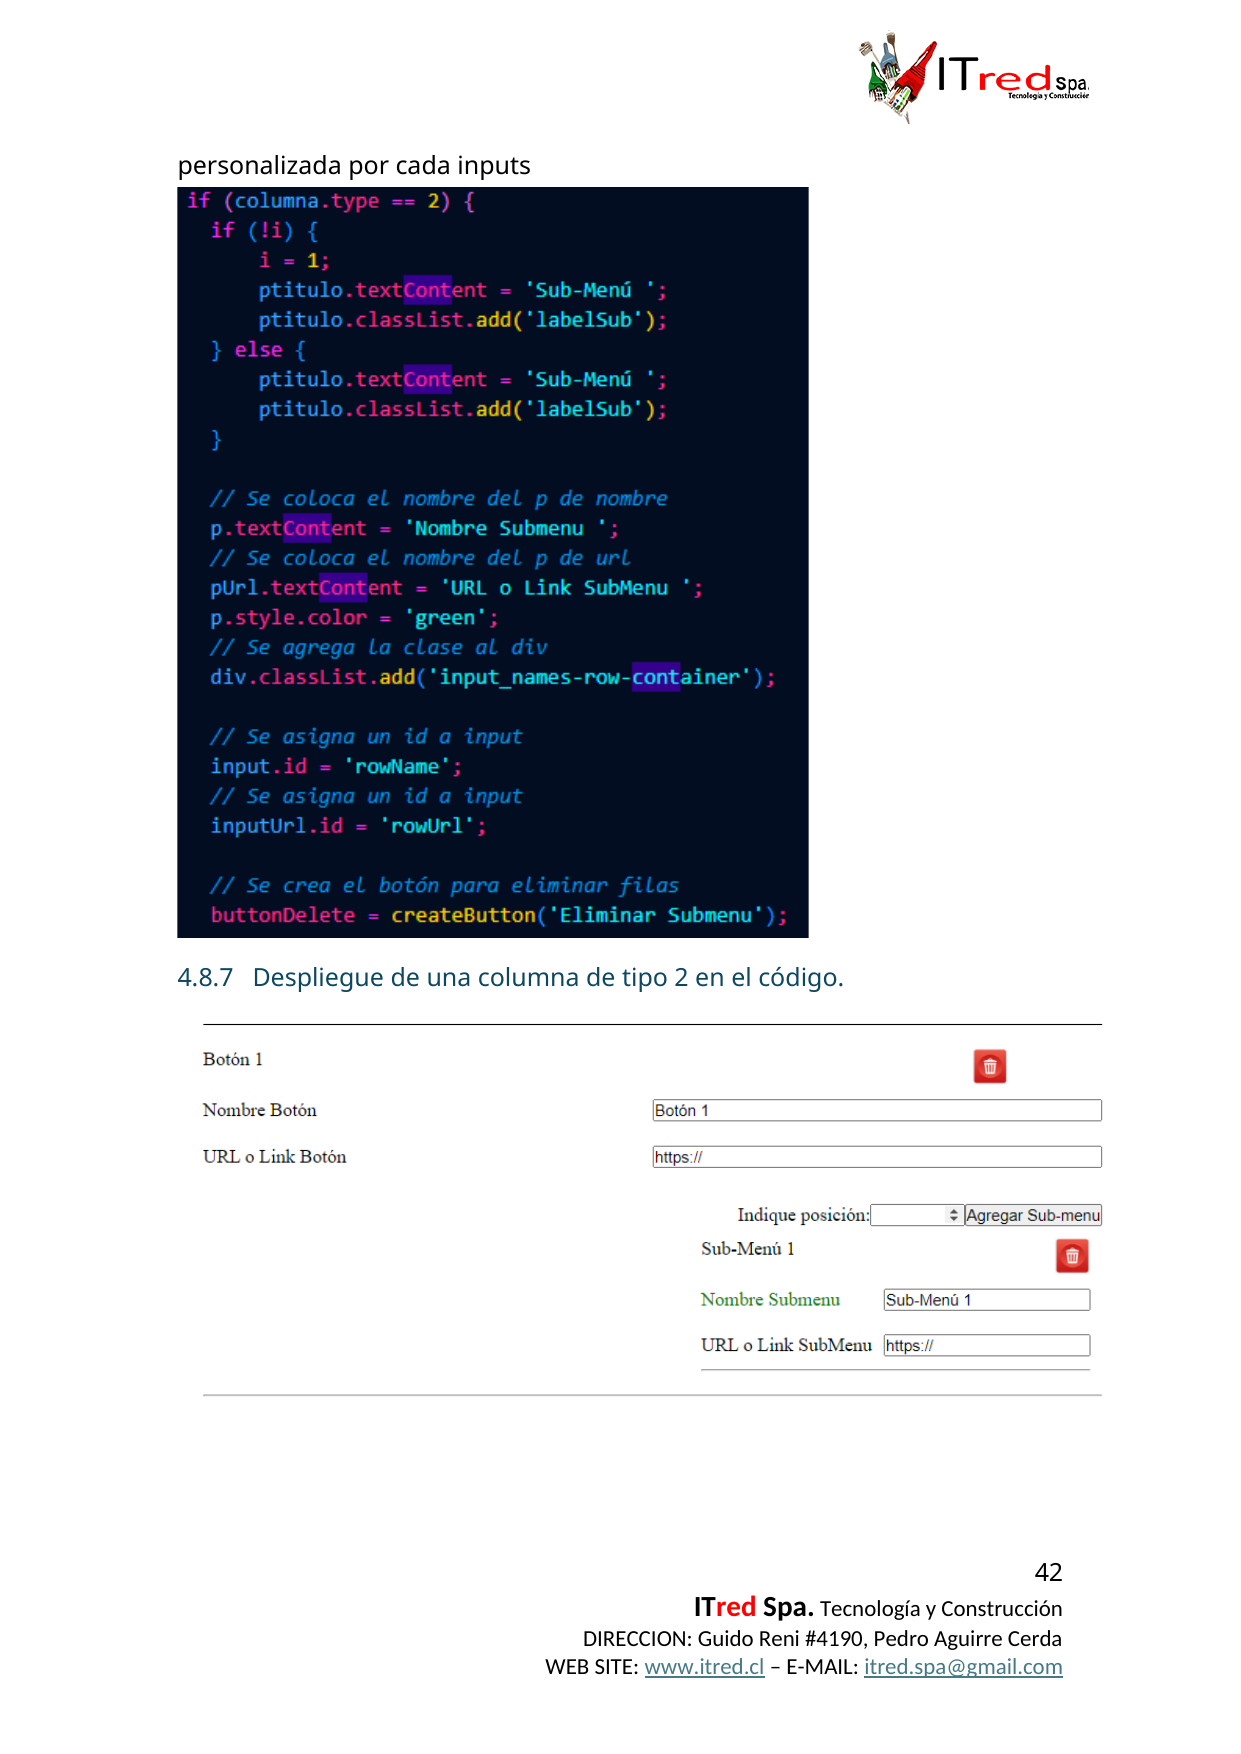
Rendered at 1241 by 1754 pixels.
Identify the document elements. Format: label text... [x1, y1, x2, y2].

picture [857, 30, 1089, 124]
subtitle Despliegue de una columna de tipo 2 en el código. [177, 959, 1063, 993]
picture [177, 187, 809, 938]
picture [177, 1007, 1118, 1403]
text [177, 148, 1063, 937]
